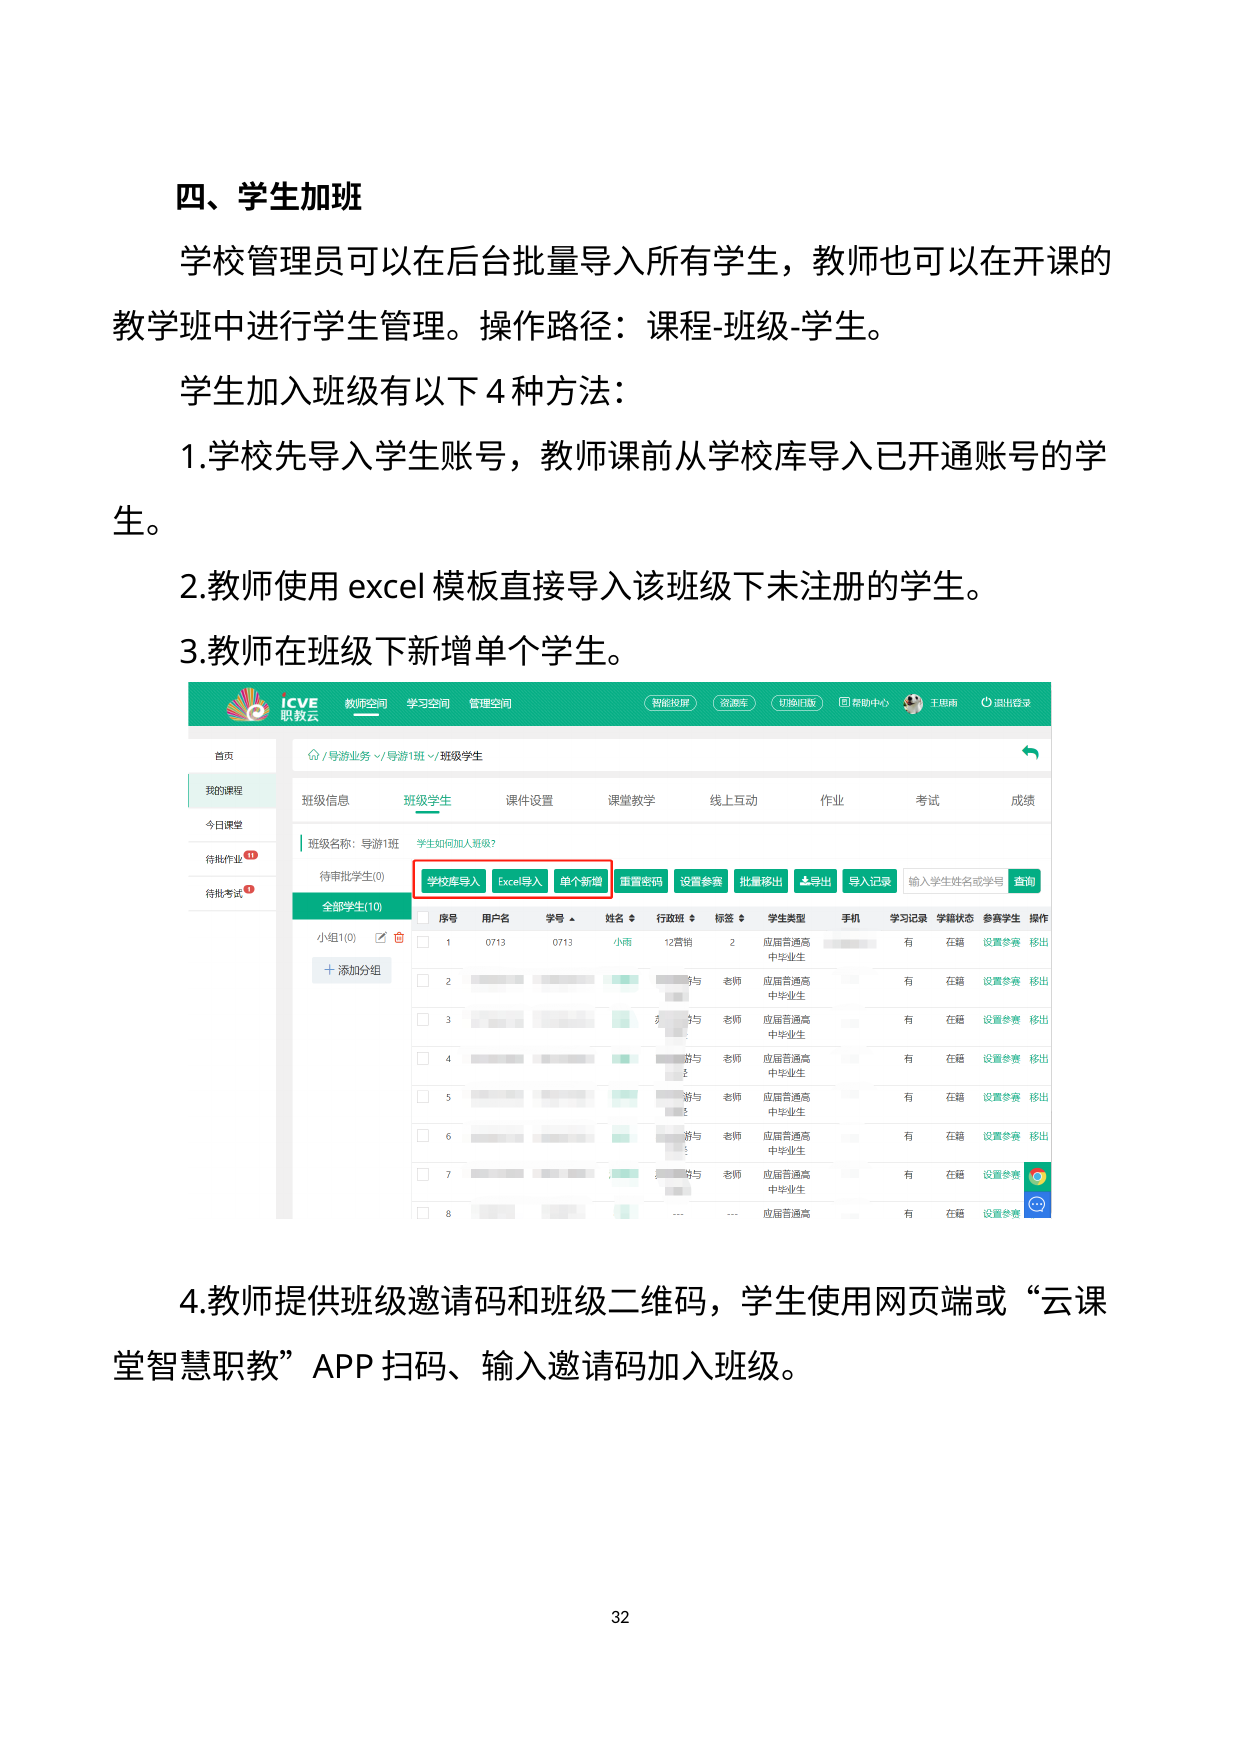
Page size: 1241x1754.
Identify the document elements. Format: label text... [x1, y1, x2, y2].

subtitle 四、学生加班 [112, 162, 1128, 227]
text 学生加入班级有以下4种方法： [112, 357, 1128, 422]
text 2.教师使用excel模板直接导入该班级下未注册的学生。 [112, 552, 1128, 617]
text 4.教师提供班级邀请码和班级二维码，学生使用网页端或“云课堂智慧职教”APP扫码、输入邀请码加入班级。 [112, 1267, 1128, 1397]
picture [188, 682, 1052, 1219]
text 1.学校先导入学生账号，教师课前从学校库导入已开通账号的学生。 [112, 422, 1128, 552]
text 学校管理员可以在后台批量导入所有学生，教师也可以在开课的教学班中进行学生管理。操作路径：课程-班级-学生。 [112, 227, 1128, 357]
text 3.教师在班级下新增单个学生。 [112, 617, 1128, 682]
